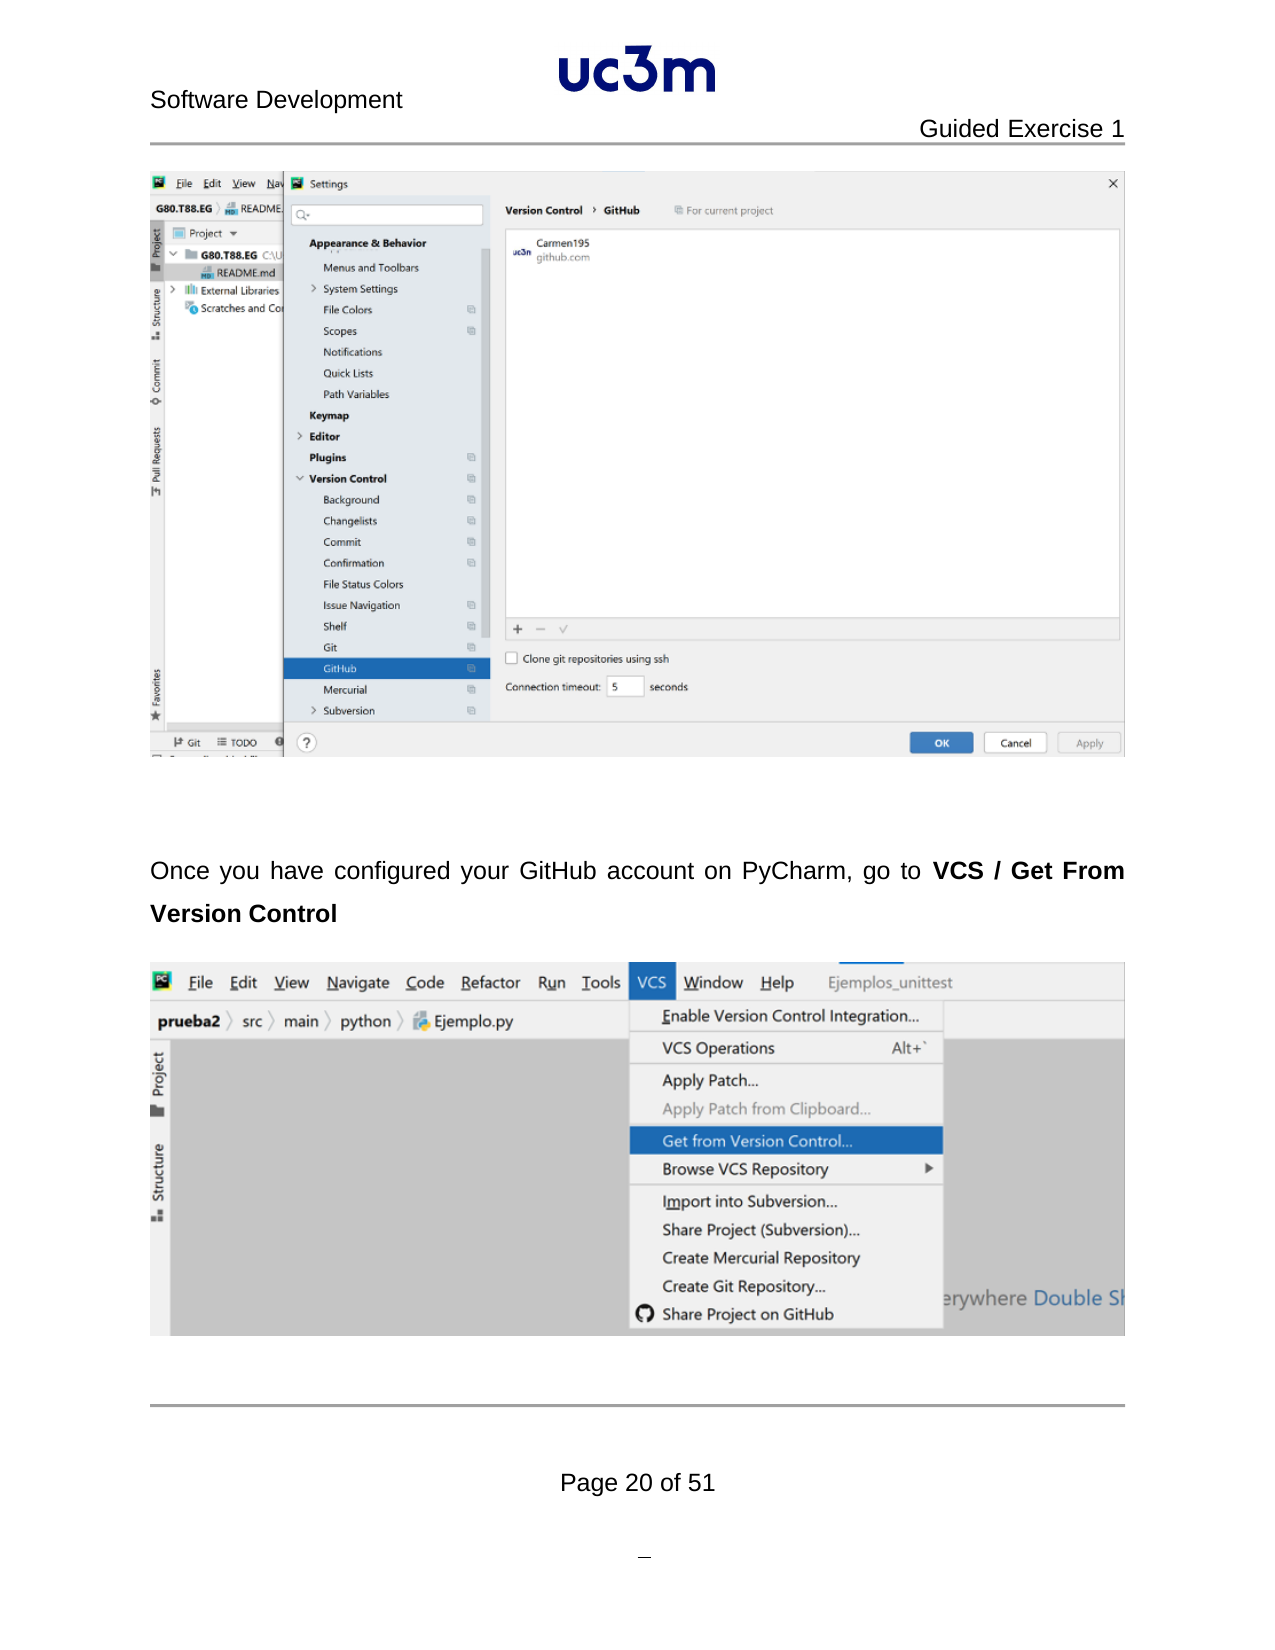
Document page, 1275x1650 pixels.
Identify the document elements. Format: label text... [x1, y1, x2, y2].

text Once you have configured your GitHub account on PyCharm, go to VCS / Get From Version Control [150, 856, 1125, 927]
picture [553, 42, 721, 95]
picture [150, 962, 1125, 1336]
picture [150, 171, 1125, 757]
